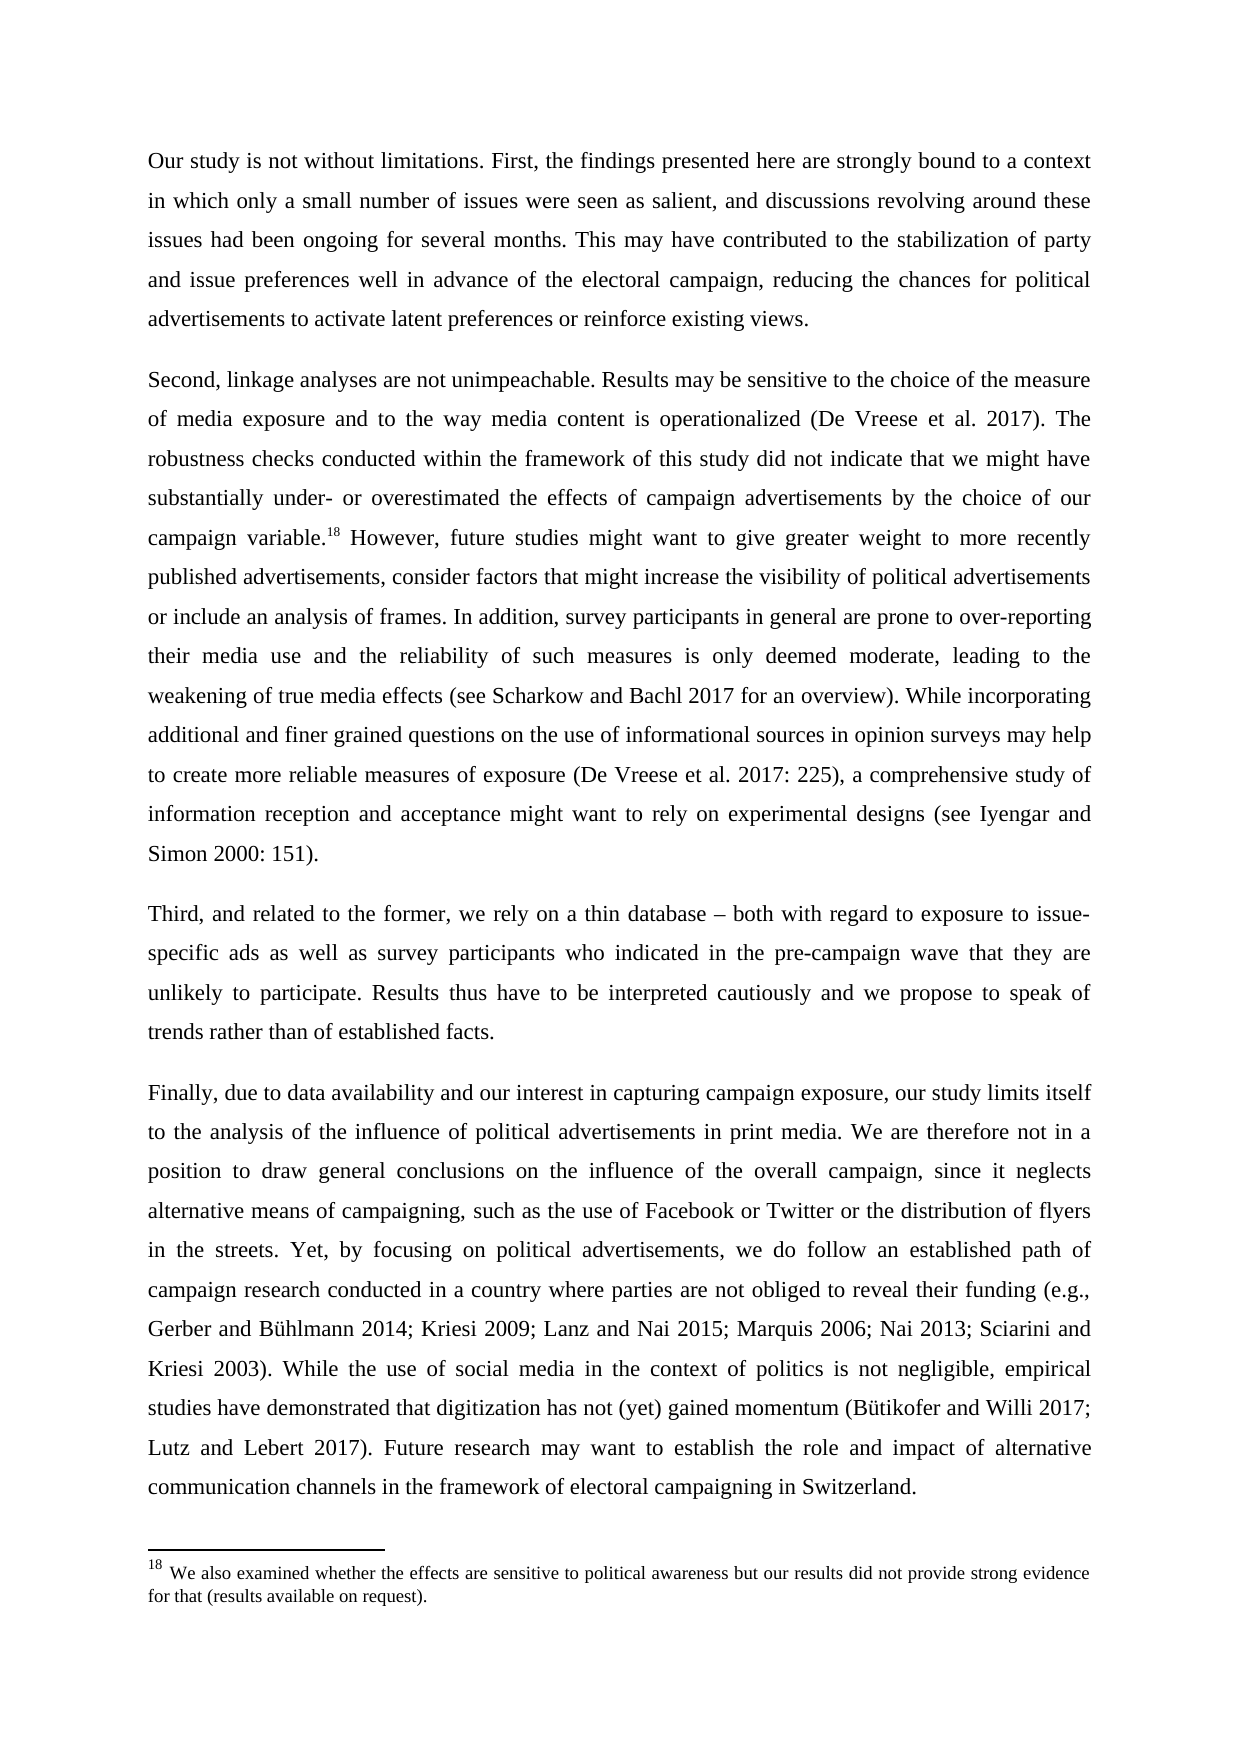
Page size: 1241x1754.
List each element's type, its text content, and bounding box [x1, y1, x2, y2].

text Our study is not without limitations. First, the findings presented here are strongly bound to a context in which only a small number of issues were seen as salient, and discussions revolving around these issues had been ongoing for several months. This may have contributed to the stabilization of party and issue preferences well in advance of the electoral campaign, reducing the chances for political advertisements to activate latent preferences or reinforce existing views. [148, 148, 1093, 332]
text Second, linkage analyses are not unimpeachable. Results may be sensitive to the choice of the measure of media exposure and to the way media content is operationalized (De Vreese et al. 2017). The robustness checks conducted within the framework of this study did not indicate that we might have substantially under- or overestimated the effects of campaign advertisements by the choice of our campaign variable. However, future studies might want to give greater weight to more recently published advertisements, consider factors that might increase the visibility of political advertisements or include an analysis of frames. In addition, survey participants in general are prone to over-reporting their media use and the reliability of such measures is only deemed moderate, leading to the weakening of true media effects (see Scharkow and Bachl 2017 for an overview). While incorporating additional and finer grained questions on the use of informational sources in opinion surveys may help to create more reliable measures of exposure (De Vreese et al. 2017: 225), a comprehensive study of information reception and acceptance might want to rely on experimental designs (see Iyengar and Simon 2000: 151). [148, 366, 1093, 866]
text Finally, due to data availability and our interest in capturing campaign exposure, our study limits itself to the analysis of the influence of political advertisements in print media. We are therefore not in a position to draw general conclusions on the influence of the overall campaign, since it neglects alternative means of campaigning, such as the use of Facebook or Twitter or the distribution of flyers in the streets. Yet, by focusing on political advertisements, we do follow an established path of campaign research conducted in a country where parties are not obliged to reveal their funding (e.g., Gerber and Bühlmann 2014; Kriesi 2009; Lanz and Nai 2015; Marquis 2006; Nai 2013; Sciarini and Kriesi 2003). While the use of social media in the context of politics is not negligible, empirical studies have demonstrated that digitization has not (yet) gained momentum (Bütikofer and Willi 2017; Lutz and Lebert 2017). Future research may want to establish the role and impact of alternative communication channels in the framework of electoral campaigning in Switzerland. [148, 1079, 1093, 1500]
text Third, and related to the former, we rely on a thin database – both with regard to exposure to issue-specific ads as well as survey participants who indicated in the pre-campaign wave that they are unlikely to participate. Results thus have to be interpreted cautiously and we propose to speak of trends rather than of established facts. [148, 900, 1093, 1045]
